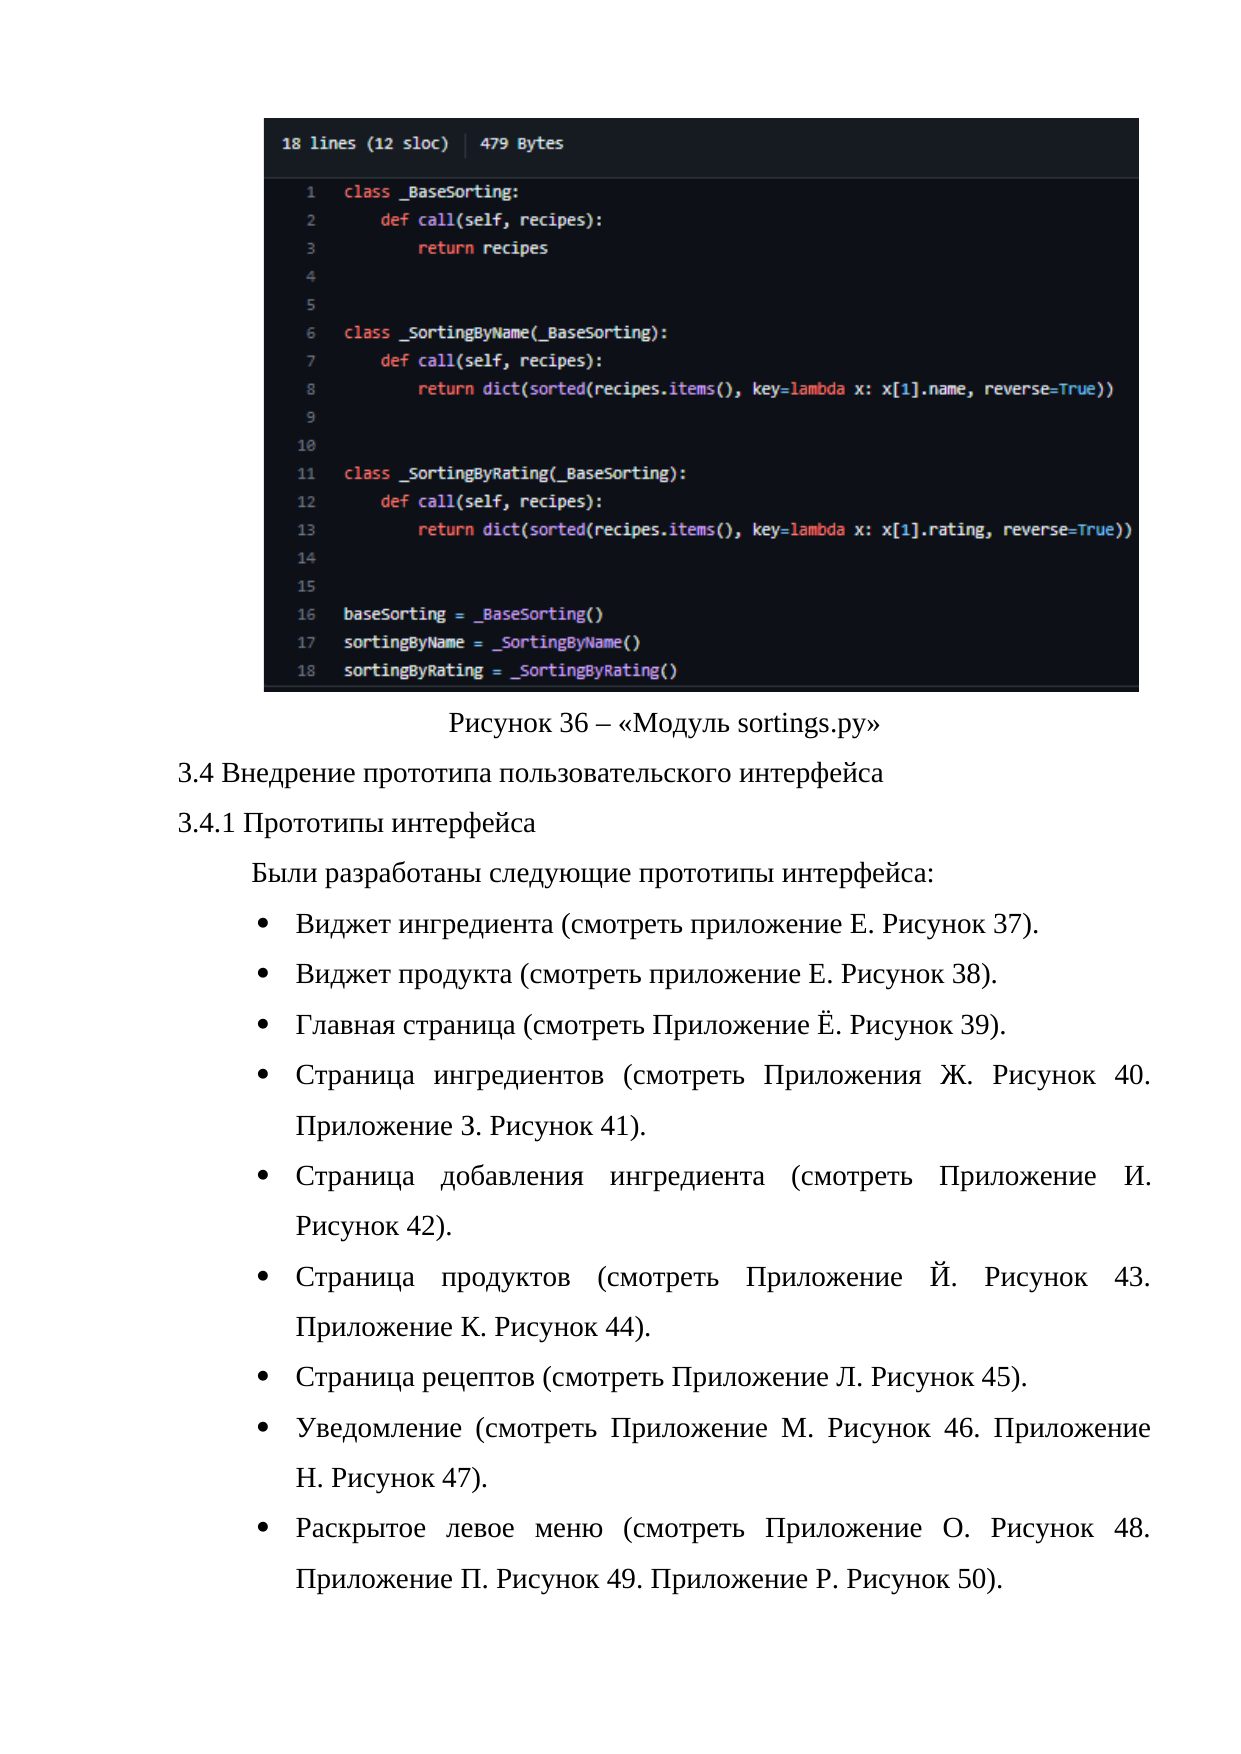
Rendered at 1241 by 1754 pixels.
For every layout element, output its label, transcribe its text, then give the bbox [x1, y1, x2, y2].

picture [263, 118, 1139, 692]
list Виджет ингредиента (смотреть приложение Е. Рисунок 37). [258, 906, 1152, 939]
list Главная страница (смотреть Приложение Ё. Рисунок 39). [258, 1007, 1152, 1040]
list Страница ингредиентов (смотреть Приложения Ж. Рисунок 40. Приложение З. Рисунок 41). [258, 1057, 1152, 1141]
list Виджет продукта (смотреть приложение Е. Рисунок 38). [258, 956, 1152, 990]
list Страница продуктов (смотреть Приложение Й. Рисунок 43. Приложение К. Рисунок 44). [258, 1259, 1152, 1343]
text Были разработаны следующие прототипы интерфейса: [177, 856, 1152, 889]
list Раскрытое левое меню (смотреть Приложение О. Рисунок 48. Приложение П. Рисунок 49. Приложение Р. Рисунок 50). [258, 1511, 1152, 1594]
text 3.4.1 Прототипы интерфейса [177, 805, 1152, 839]
list Страница рецептов (смотреть Приложение Л. Рисунок 45). [258, 1359, 1152, 1393]
list Страница добавления ингредиента (смотреть Приложение И. Рисунок 42). [258, 1158, 1152, 1242]
text 3.4 Внедрение прототипа пользовательского интерфейса [177, 755, 1152, 788]
text Рисунок 36 – «Модуль sortings.py» [177, 705, 1152, 738]
list Уведомление (смотреть Приложение М. Рисунок 46. Приложение Н. Рисунок 47). [258, 1410, 1152, 1494]
